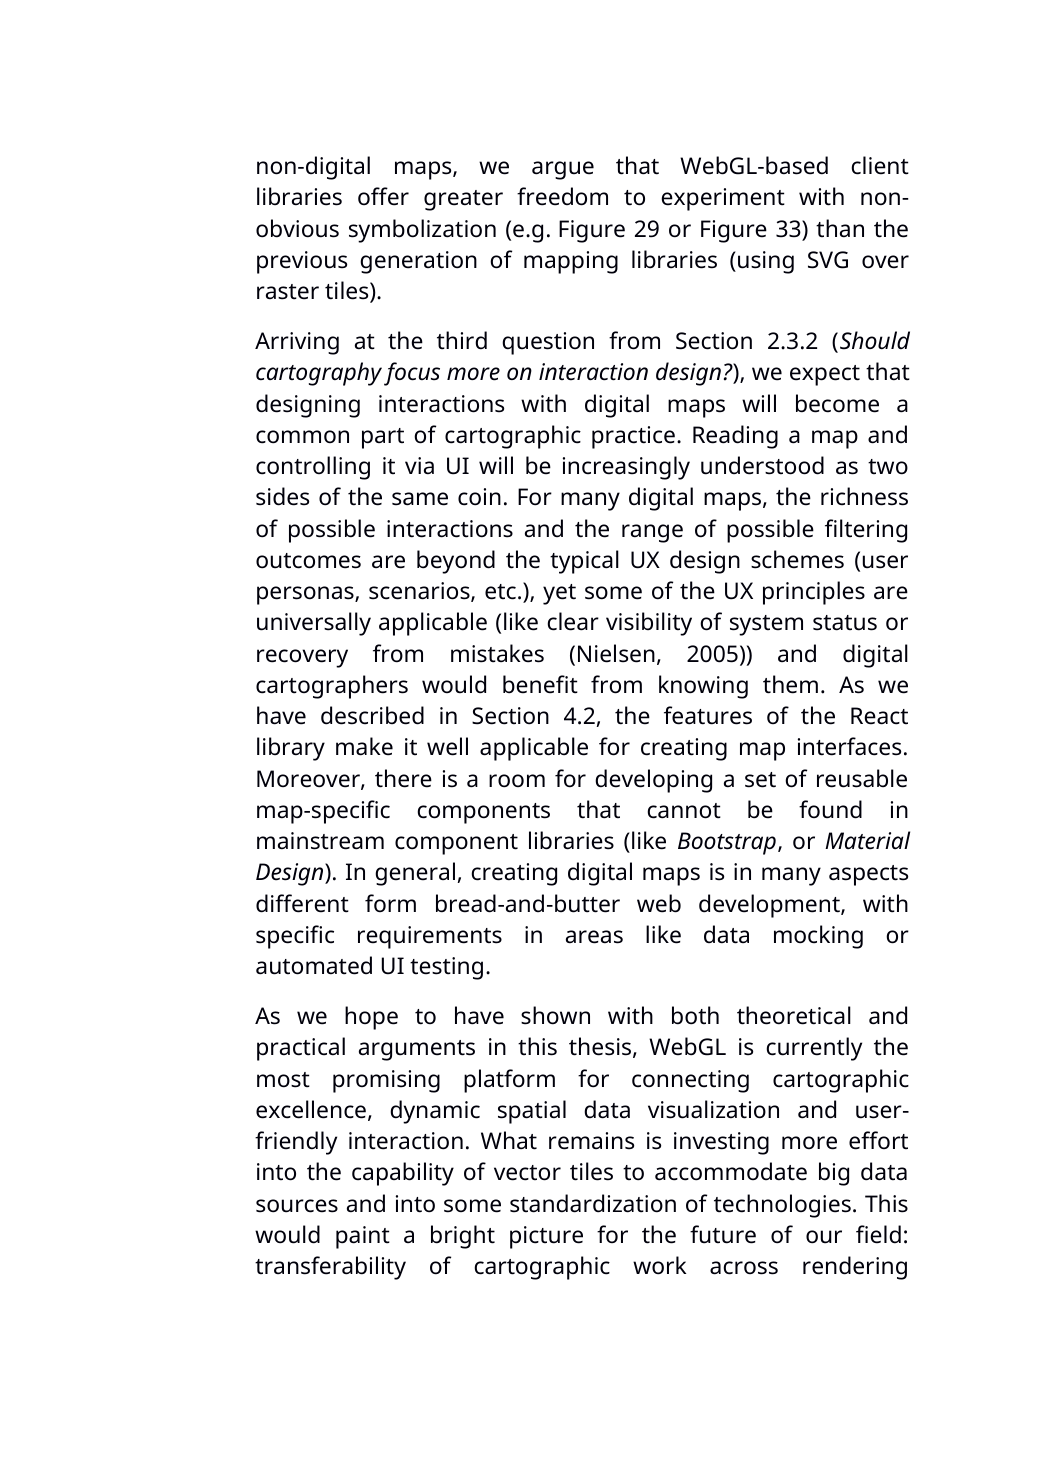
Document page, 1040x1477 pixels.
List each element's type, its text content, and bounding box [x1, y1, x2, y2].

text Arriving at the third question from Section 2.3.2 (Should cartography focus more on interaction design?), we expect that designing interactions with digital maps will become a common part of cartographic practice. Reading a map and controlling it via UI will be increasingly understood as two sides of the same coin. For many digital maps, the richness of possible interactions and the range of possible filtering outcomes are beyond the typical UX design schemes (user personas, scenarios, etc.), yet some of the UX principles are universally applicable (like clear visibility of system status or recovery from mistakes (Nielsen, 2005)) and digital cartographers would benefit from knowing them. As we have described in Section 4.2, the features of the React library make it well applicable for creating map interfaces. Moreover, there is a room for developing a set of reusable map-specific components that cannot be found in mainstream component libraries (like Bootstrap, or Material Design). In general, creating digital maps is in many aspects different form bread-and-butter web development, with specific requirements in areas like data mocking or automated UI testing. [255, 325, 910, 981]
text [255, 150, 910, 306]
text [255, 1000, 910, 1281]
